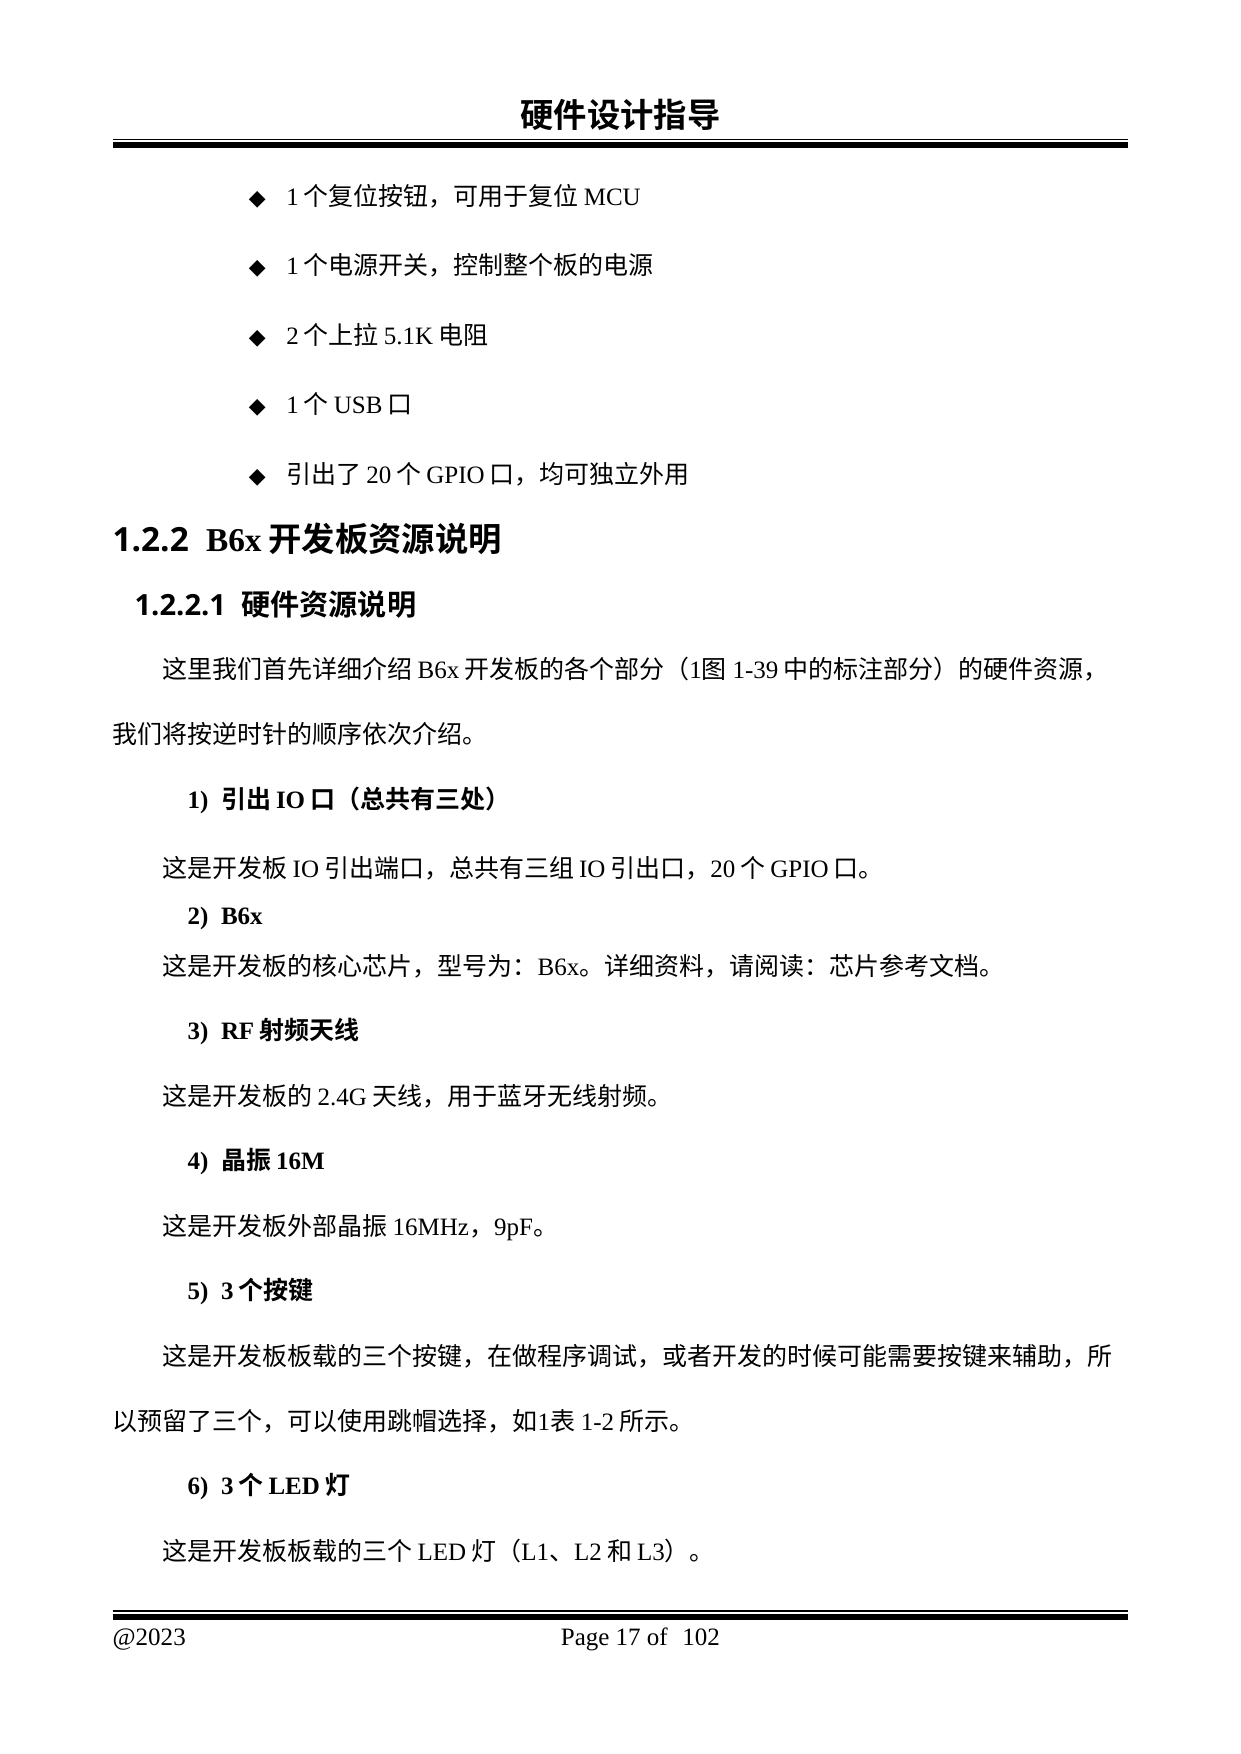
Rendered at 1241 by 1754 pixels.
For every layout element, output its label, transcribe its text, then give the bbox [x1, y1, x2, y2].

list 引出了20个GPIO口，均可独立外用 [249, 440, 1128, 505]
text 这是开发板的核心芯片，型号为：B6x。详细资料，请阅读：芯片参考文档。 [112, 932, 1128, 997]
subtitle RF射频天线 [187, 997, 1128, 1062]
list 1个电源开关，控制整个板的电源 [249, 231, 1128, 296]
list 1个USB口 [249, 370, 1128, 435]
text 这是开发板板载的三个按键，在做程序调试，或者开发的时候可能需要按键来辅助，所以预留了三个，可以使用跳帽选择，如表 1-2所示。 [112, 1322, 1128, 1452]
subtitle 3个按键 [187, 1257, 1128, 1322]
list 这是开发板IO引出端口，总共有三组IO引出口，20个GPIO口。 [112, 834, 1128, 899]
text 这是开发板外部晶振16MHz，9pF。 [112, 1192, 1128, 1257]
text 这是开发板的2.4G天线，用于蓝牙无线射频。 [112, 1062, 1128, 1127]
subtitle 硬件资源说明 [134, 570, 1128, 635]
text 这是开发板板载的三个LED灯（L1、L2和L3）。 [112, 1517, 1128, 1582]
subtitle 晶振16M [187, 1127, 1128, 1192]
subtitle B6x开发板资源说明 [112, 505, 1128, 570]
subtitle 引出IO口（总共有三处） [187, 765, 1128, 830]
text 这里我们首先详细介绍B6x开发板的各个部分（图 1-39中的标注部分）的硬件资源，我们将按逆时针的顺序依次介绍。 [112, 635, 1128, 765]
subtitle 3个LED灯 [187, 1452, 1128, 1517]
subtitle B6x [187, 899, 1128, 932]
list 1个复位按钮，可用于复位MCU [249, 162, 1128, 227]
list 2个上拉5.1K电阻 [249, 301, 1128, 366]
